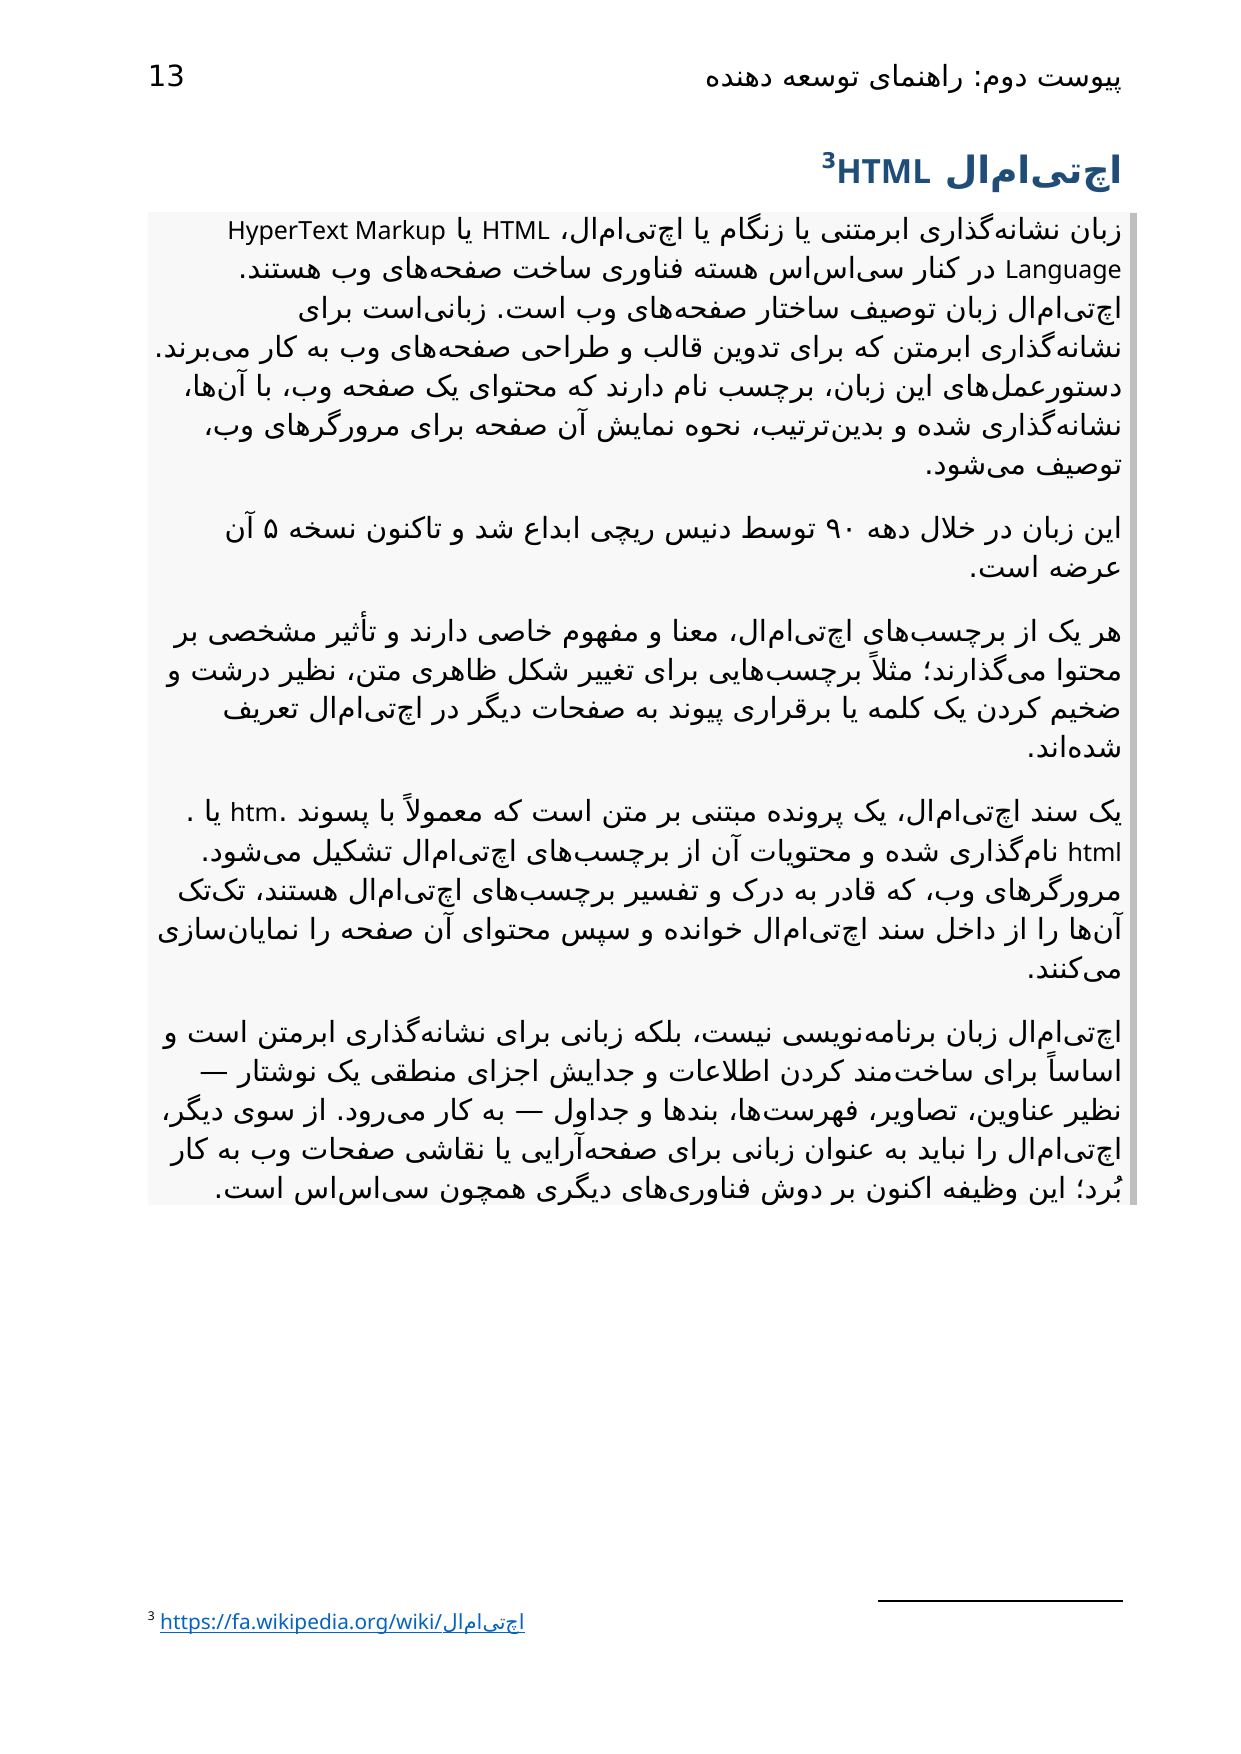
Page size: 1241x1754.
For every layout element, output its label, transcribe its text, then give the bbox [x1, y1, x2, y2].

text هر یک از برچسب‌های اچ‌تی‌ام‌ال، معنا و مفهوم خاصی دارند و تأثیر مشخصی بر محتوا می‌گذارند؛ مثلاً برچسب‌هایی برای تغییر شکل ظاهری متن، نظیر درشت و ضخیم کردن یک کلمه یا برقراری پیوند به صفحات دیگر در اچ‌تی‌ام‌ال تعریف شده‌اند. [148, 614, 1130, 765]
text یک سند اچ‌تی‌ام‌ال، یک پرونده مبتنی بر متن است که معمولاً با پسوند .htm یا .html نام‌گذاری شده و محتویات آن از برچسب‌های اچ‌تی‌ام‌ال تشکیل می‌شود. مرورگرهای وب، که قادر به درک و تفسیر برچسب‌های اچ‌تی‌ام‌ال هستند، تک‌تک آن‌ها را از داخل سند اچ‌تی‌ام‌ال خوانده و سپس محتوای آن صفحه را نمایان‌سازی می‌کنند. [148, 795, 1130, 986]
text این زبان در خلال دهه ۹۰ توسط دنیس ریچی ابداع شد و تاکنون نسخه ۵ آن عرضه است. [148, 511, 1130, 584]
text زبان نشانه‌گذاری ابرمتنی یا زنگام یا اچ‌تی‌ام‌ال، HTML یا HyperText Markup Language در کنار سی‌اس‌اس هسته فناوری ساخت صفحه‌های وب هستند. اچ‌تی‌ام‌ال زبان توصیف ساختار صفحه‌های وب است. زبانی‌است برای نشانه‌گذاری ابرمتن که برای تدوین قالب و طراحی صفحه‌های وب به کار می‌برند. دستورعمل‌های این زبان، برچسب نام دارند که محتوای یک صفحه وب، با آن‌ها، نشانه‌گذاری شده و بدین‌ترتیب، نحوه نمایش آن صفحه برای مرورگرهای وب، توصیف می‌شود. [148, 212, 1136, 481]
text اچ‌تی‌ام‌ال زبان برنامه‌نویسی نیست، بلکه زبانی برای نشانه‌گذاری ابرمتن است و اساساً برای ساخت‌مند کردن اطلاعات و جدایش اجزای منطقی یک نوشتار — نظیر عناوین، تصاویر، فهرست‌ها، بندها و جداول — به کار می‌رود. از سوی دیگر، اچ‌تی‌ام‌ال را نباید به عنوان زبانی برای صفحه‌آرایی یا نقاشی صفحات وب به کار بُرد؛ این وظیفه اکنون بر دوش فناوری‌های دیگری همچون سی‌اس‌اس است. [148, 1016, 1130, 1205]
subtitle اچ‌تی‌ام‌ال HTML [148, 148, 1122, 193]
